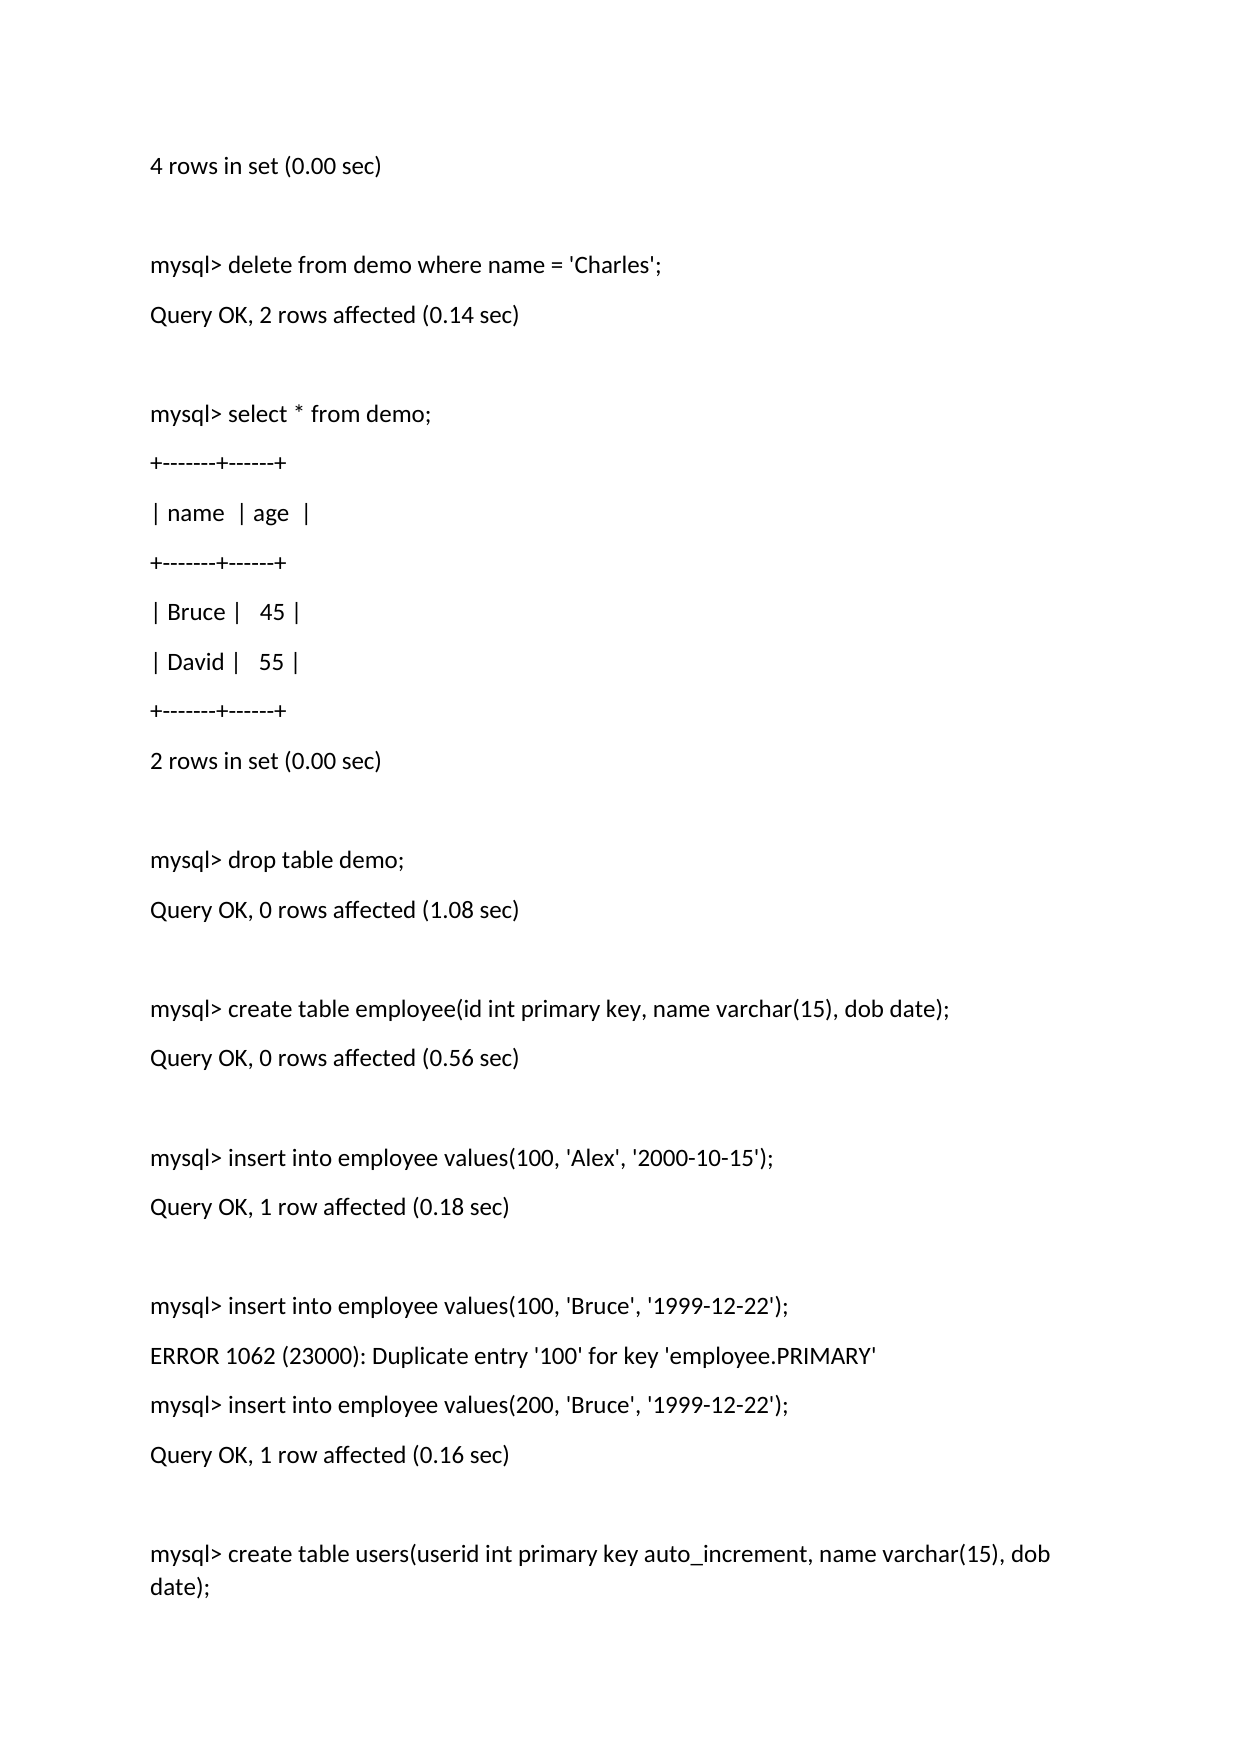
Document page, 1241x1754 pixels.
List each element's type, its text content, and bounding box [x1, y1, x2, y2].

text Query OK, 0 rows affected (0.56 sec) [150, 1042, 1090, 1073]
text 2 rows in set (0.00 sec) [150, 745, 1090, 776]
text Query OK, 2 rows affected (0.14 sec) [150, 299, 1090, 329]
text mysql> drop table demo; [150, 844, 1090, 875]
text mysql> select * from demo; [150, 398, 1090, 428]
text mysql> create table users(userid int primary key auto_increment, name varchar(15), dob date); [150, 1538, 1090, 1602]
text Query OK, 0 rows affected (1.08 sec) [150, 894, 1090, 924]
text Query OK, 1 row affected (0.16 sec) [150, 1439, 1090, 1470]
text ERROR 1062 (23000): Duplicate entry '100' for key 'employee.PRIMARY' [150, 1340, 1090, 1371]
text 4 rows in set (0.00 sec) [150, 150, 1090, 181]
text +-------+------+ [150, 695, 1090, 726]
text | Bruce | 45 | [150, 596, 1090, 627]
text | name | age | [150, 497, 1090, 528]
text | David | 55 | [150, 646, 1090, 676]
text Query OK, 1 row affected (0.18 sec) [150, 1191, 1090, 1222]
text mysql> delete from demo where name = 'Charles'; [150, 249, 1090, 280]
text mysql> insert into employee values(100, 'Bruce', '1999-12-22'); [150, 1290, 1090, 1321]
text +-------+------+ [150, 447, 1090, 478]
text mysql> create table employee(id int primary key, name varchar(15), dob date); [150, 993, 1090, 1023]
text mysql> insert into employee values(200, 'Bruce', '1999-12-22'); [150, 1389, 1090, 1420]
text +-------+------+ [150, 547, 1090, 577]
text mysql> insert into employee values(100, 'Alex', '2000-10-15'); [150, 1142, 1090, 1172]
